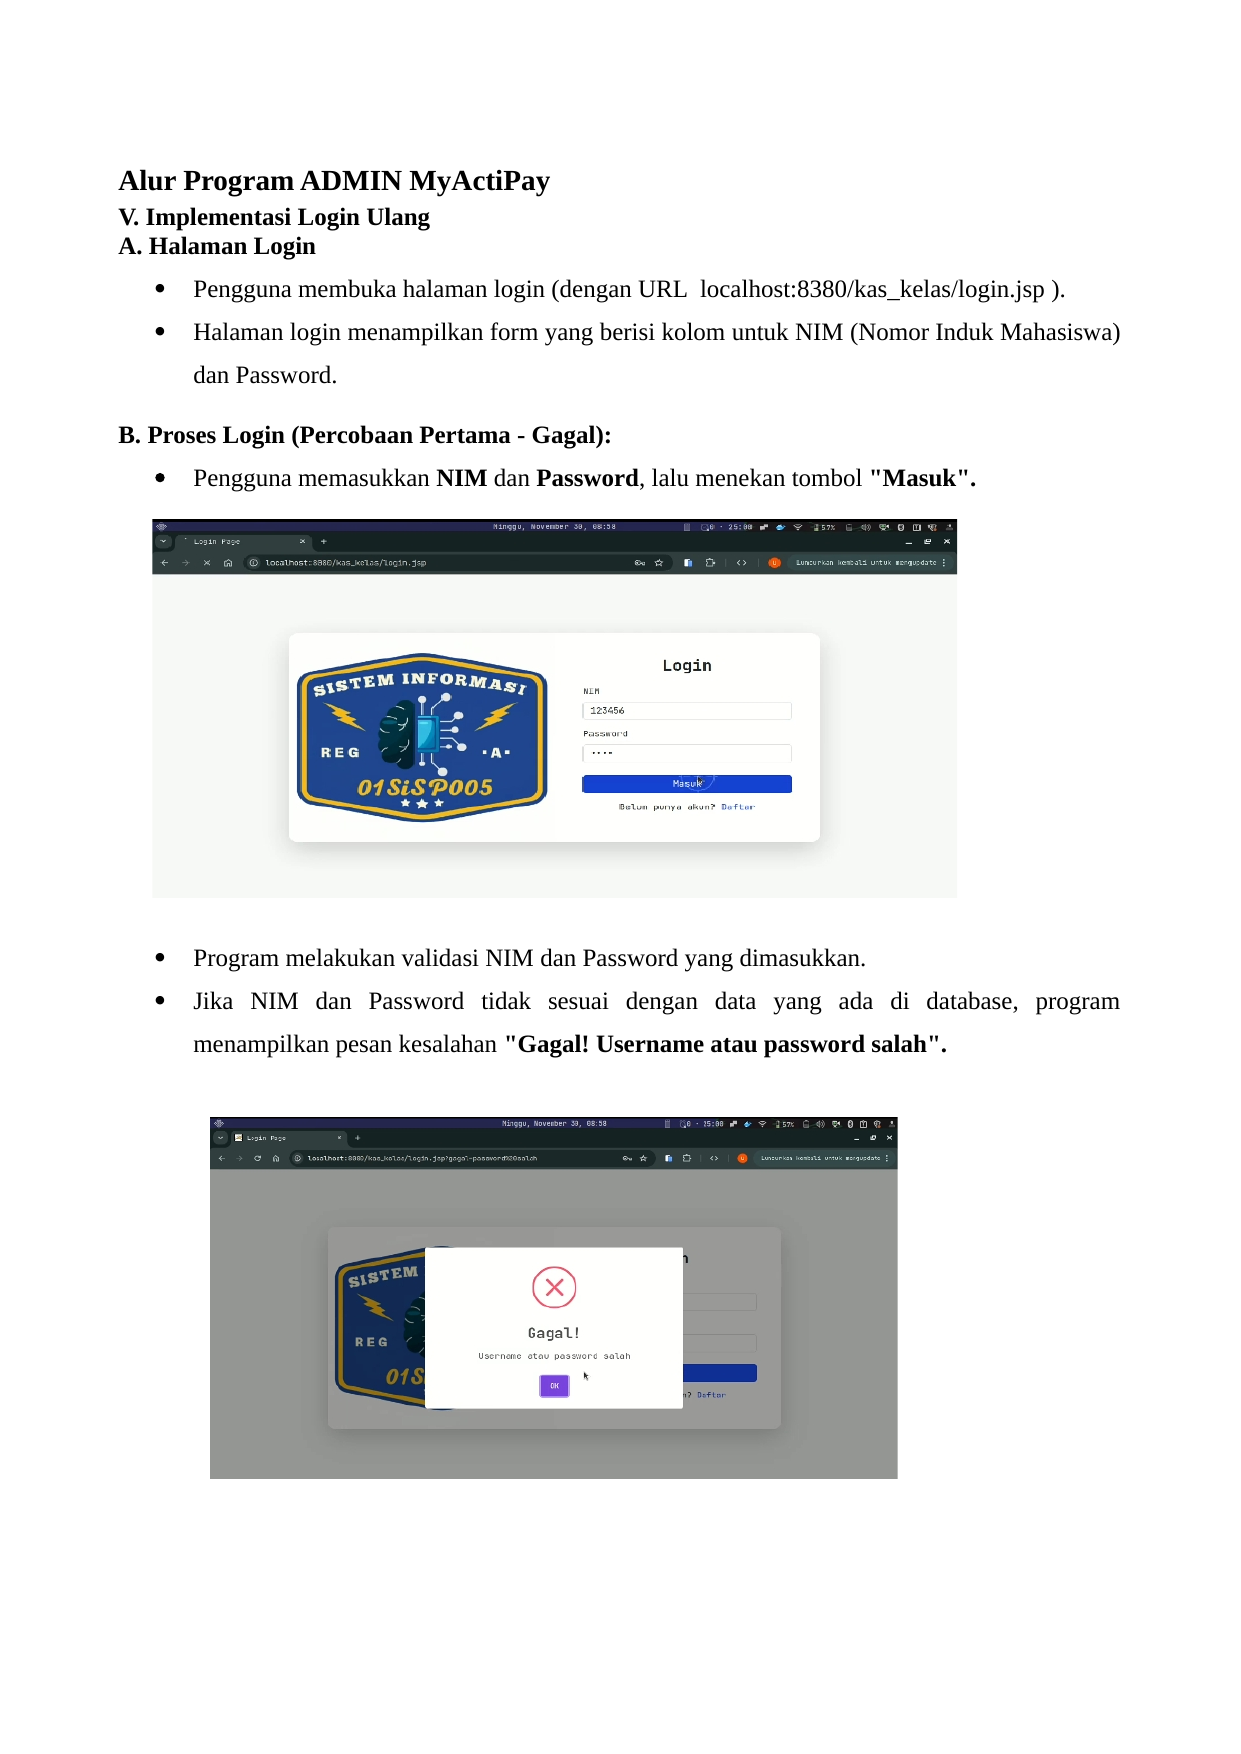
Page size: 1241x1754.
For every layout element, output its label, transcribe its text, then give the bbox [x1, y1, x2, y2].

text A. Halaman Login [118, 231, 1122, 259]
list Jika NIM dan Password tidak sesuai dengan data yang ada di database, program menampilkan pesan kesalahan "Gagal! Username atau password salah". [156, 986, 1122, 1058]
text Alur Program ADMIN MyActiPay [118, 163, 1122, 197]
list Pengguna memasukkan NIM dan Password, lalu menekan tombol "Masuk". [156, 463, 1122, 492]
list Program melakukan validasi NIM dan Password yang dimasukkan. [156, 943, 1122, 972]
picture [152, 519, 958, 898]
picture [210, 1117, 898, 1479]
list Pengguna membuka halaman login (dengan URL localhost:8380/kas_kelas/login.jsp ). [156, 274, 1122, 303]
list Halaman login menampilkan form yang berisi kolom untuk NIM (Nomor Induk Mahasiswa) dan Password. [156, 317, 1122, 389]
text V. Implementasi Login Ulang [118, 202, 1122, 231]
text B. Proses Login (Percobaan Pertama - Gagal): [118, 420, 1122, 449]
